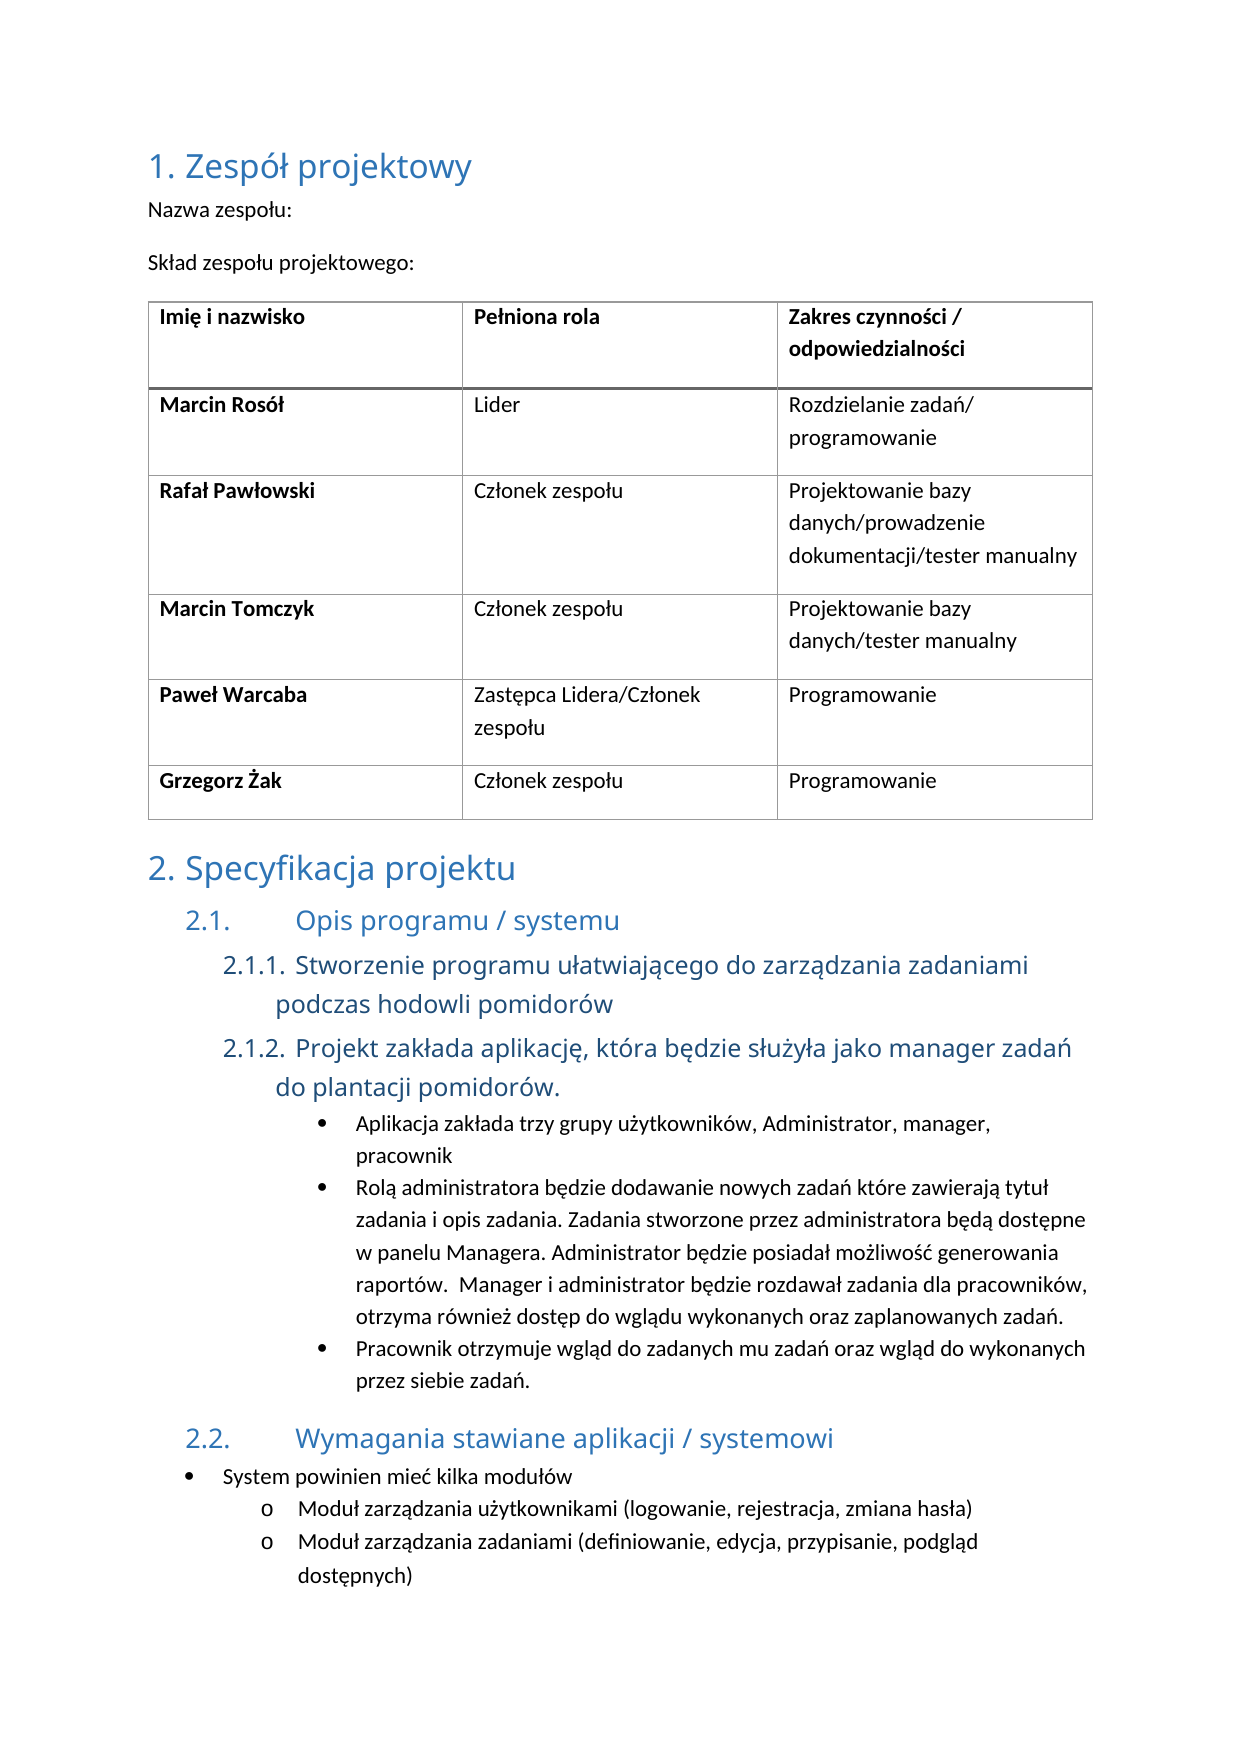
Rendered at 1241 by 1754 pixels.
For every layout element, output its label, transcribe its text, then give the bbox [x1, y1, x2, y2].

table_header Zakres czynności / odpowiedzialności [778, 303, 1092, 387]
subtitle Stworzenie programu ułatwiającego do zarządzania zadaniami podczas hodowli pomidorów [223, 948, 1093, 1021]
table_cell Członek zespołu [463, 766, 777, 819]
table_cell Członek zespołu [463, 595, 777, 679]
table_cell Rafał Pawłowski [149, 476, 462, 593]
subtitle Specyfikacja projektu [148, 845, 1093, 891]
table_header Imię i nazwisko [149, 303, 462, 387]
table_cell Paweł Warcaba [149, 680, 462, 765]
list System powinien mieć kilka modułów [185, 1462, 1093, 1490]
table_cell Programowanie [778, 680, 1092, 765]
list Moduł zarządzania użytkownikami (logowanie, rejestracja, zmiana hasła) [260, 1494, 1093, 1523]
subtitle Zespół projektowy [148, 143, 1093, 188]
subtitle Wymagania stawiane aplikacji / systemowi [185, 1419, 1093, 1456]
table_cell Marcin Tomczyk [149, 595, 462, 679]
table_cell Projektowanie bazy danych/tester manualny [778, 595, 1092, 679]
table_cell Projektowanie bazy danych/prowadzenie dokumentacji/tester manualny [778, 476, 1092, 593]
table_cell Grzegorz Żak [149, 766, 462, 819]
text Skład zespołu projektowego: [148, 248, 1093, 276]
list Pracownik otrzymuje wgląd do zadanych mu zadań oraz wgląd do wykonanych przez siebie zadań. [318, 1334, 1093, 1394]
table_cell Lider [463, 390, 777, 475]
list Rolą administratora będzie dodawanie nowych zadań które zawierają tytuł zadania i opis zadania. Zadania stworzone przez administratora będą dostępne w panelu Managera. Administrator będzie posiadał możliwość generowania raportów. Manager i administrator będzie rozdawał zadania dla pracowników, otrzyma również dostęp do wglądu wykonanych oraz zaplanowanych zadań. [318, 1173, 1093, 1330]
subtitle Opis programu / systemu [185, 901, 1093, 938]
table_cell Zastępca Lidera/Członek zespołu [463, 680, 777, 765]
table_cell Członek zespołu [463, 476, 777, 593]
list Aplikacja zakłada trzy grupy użytkowników, Administrator, manager, pracownik [318, 1109, 1093, 1169]
subtitle Projekt zakłada aplikację, która będzie służyła jako manager zadań do plantacji pomidorów. [223, 1031, 1093, 1104]
table_cell Marcin Rosół [149, 390, 462, 475]
table_cell Rozdzielanie zadań/ programowanie [778, 390, 1092, 475]
text Nazwa zespołu: [148, 195, 1093, 223]
table_cell Programowanie [778, 766, 1092, 819]
table_header Pełniona rola [463, 303, 777, 387]
list Moduł zarządzania zadaniami (definiowanie, edycja, przypisanie, podgląd dostępnych) [260, 1527, 1093, 1589]
